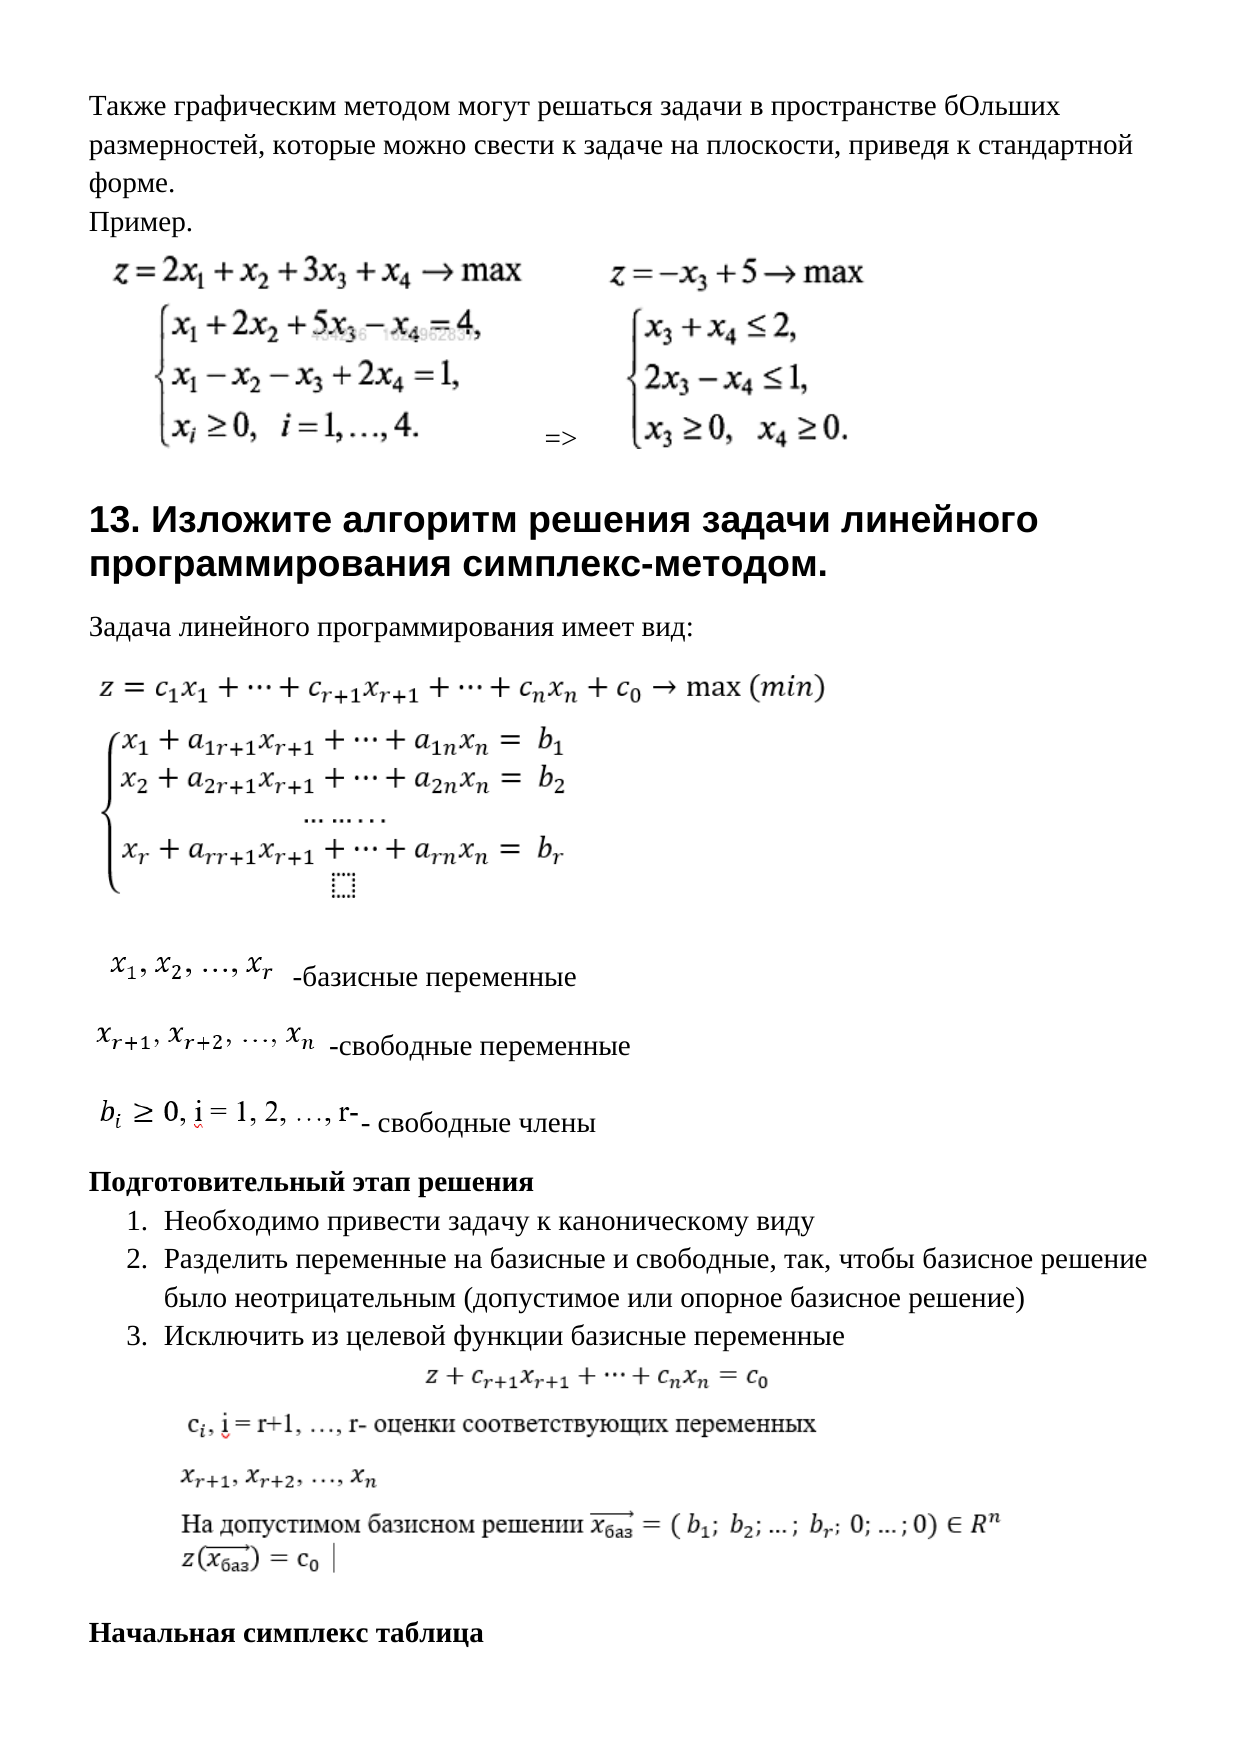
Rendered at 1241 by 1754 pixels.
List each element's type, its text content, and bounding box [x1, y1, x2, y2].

list Необходимо привести задачу к каноническому виду [126, 1203, 1152, 1236]
text -базисные переменные [88, 944, 1152, 992]
picture [88, 242, 537, 449]
picture [88, 1086, 361, 1133]
picture [163, 1355, 1015, 1587]
text Начальная симплекс таблица [88, 1616, 1152, 1649]
picture [88, 1017, 322, 1056]
text - свободные члены [88, 1087, 1152, 1139]
picture [88, 944, 278, 987]
text Также графическим методом могут решаться задачи в пространстве бОльших размерностей, которые можно свести к задаче на плоскости, приведя к стандартной форме. [88, 88, 1152, 199]
text Задача линейного программирования имеет вид: [88, 609, 1152, 642]
text Подготовительный этап решения [88, 1164, 1152, 1198]
text -свободные переменные [88, 1017, 1152, 1062]
list Разделить переменные на базисные и свободные, так, чтобы базисное решение было неотрицательным (допустимое или опорное базисное решение) [126, 1241, 1152, 1313]
picture [88, 667, 836, 916]
picture [584, 245, 880, 449]
text Пример. [88, 204, 1152, 238]
subtitle 13. Изложите алгоритм решения задачи линейного программирования симплекс-методом. [88, 498, 1152, 584]
